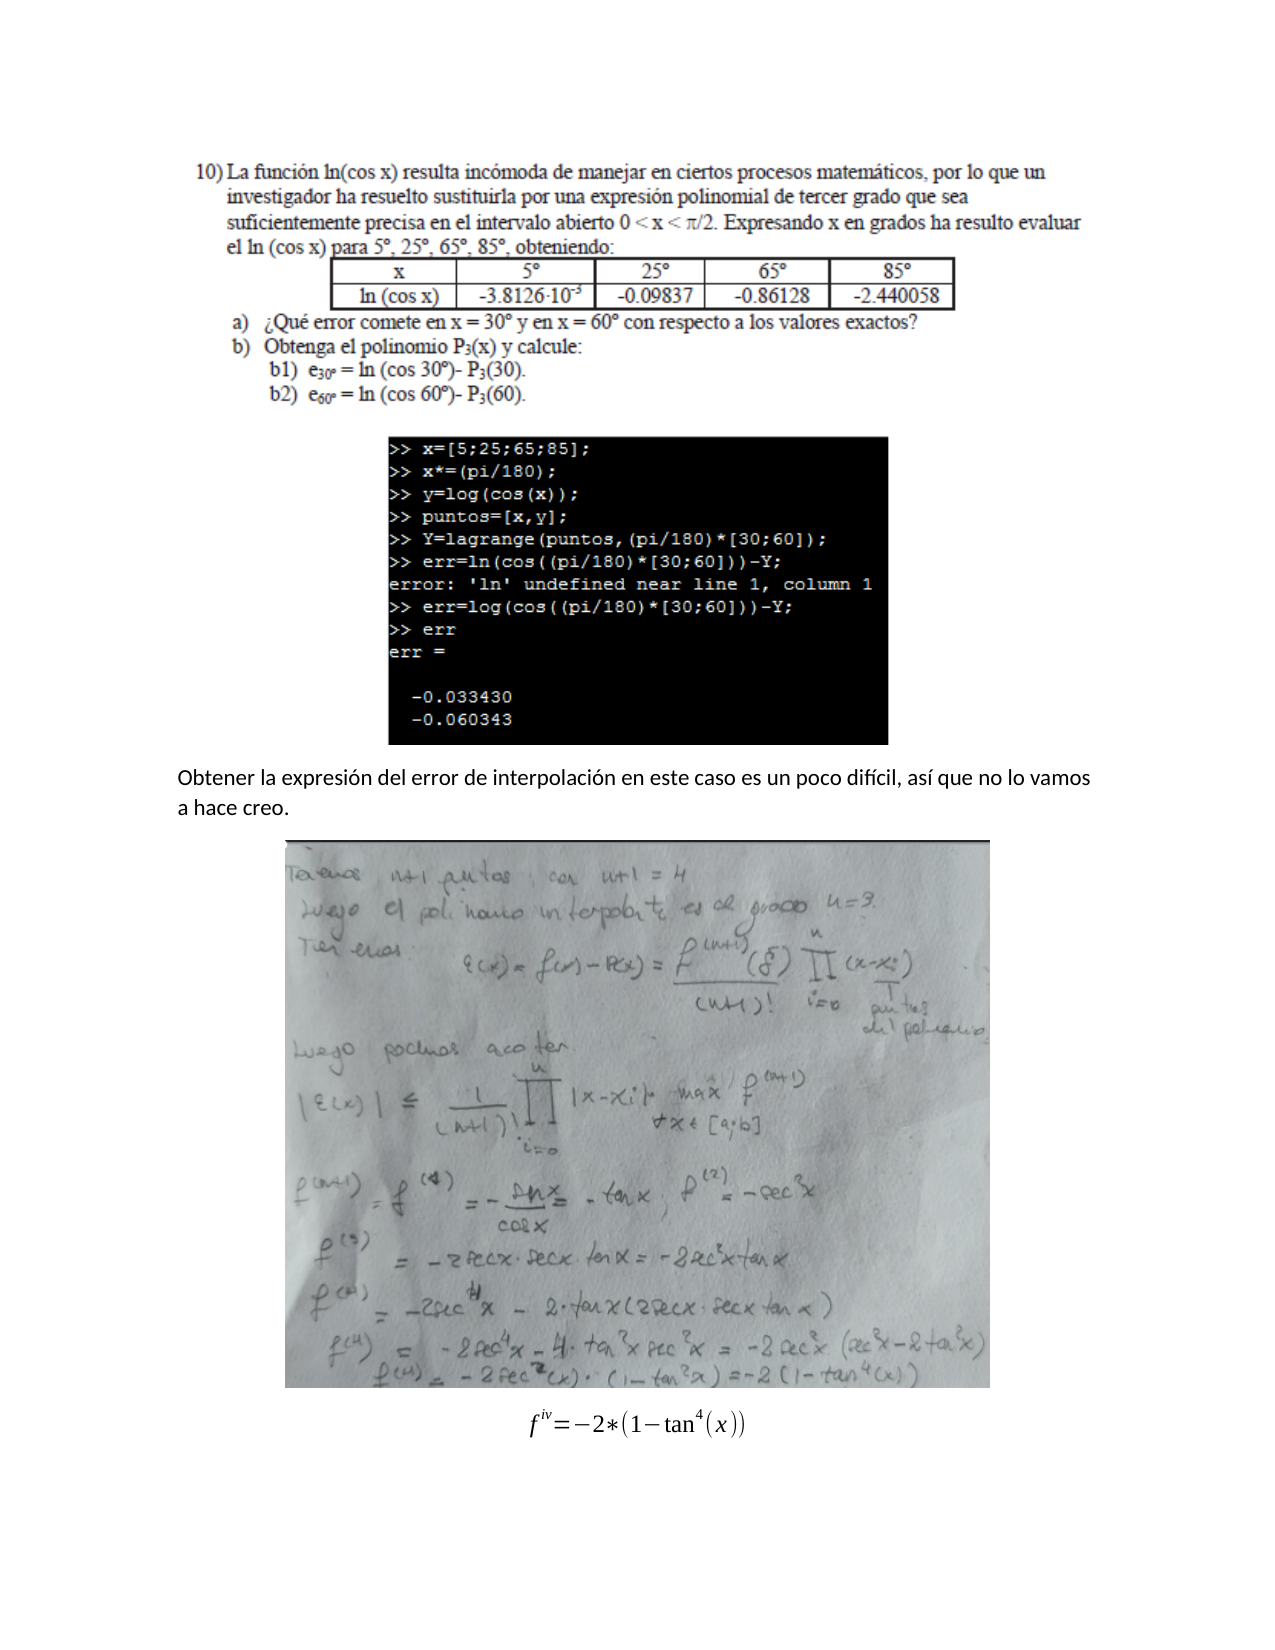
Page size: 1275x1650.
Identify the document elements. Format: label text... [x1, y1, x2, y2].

picture [177, 147, 1098, 418]
picture [386, 436, 889, 745]
text Obtener la expresión del error de interpolación en este caso es un poco difícil, así que no lo vamos a hace creo. [177, 763, 1098, 822]
picture [285, 840, 990, 1388]
